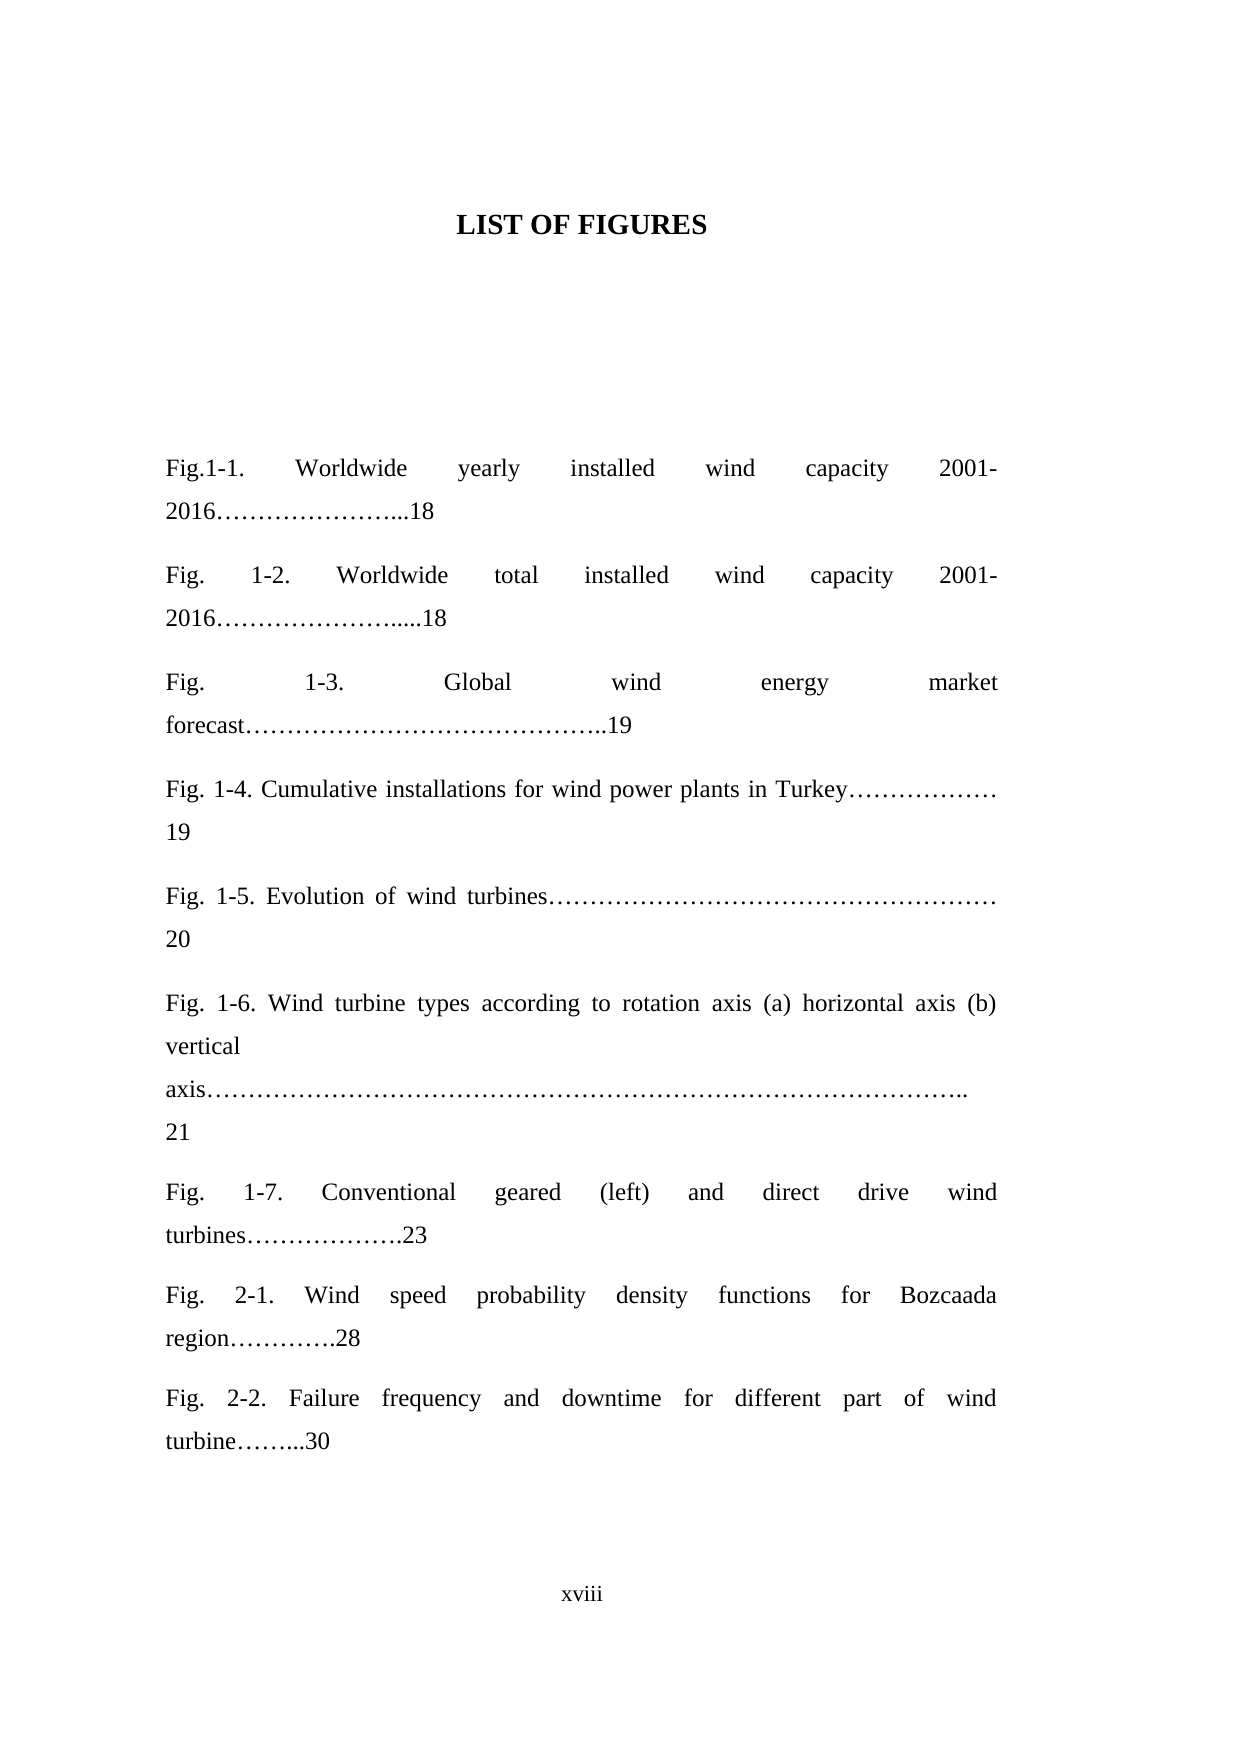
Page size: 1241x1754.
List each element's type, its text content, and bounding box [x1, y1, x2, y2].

text Fig. 1-2. Worldwide total installed wind capacity 2001-2016………………….....18 [165, 560, 998, 632]
text Fig.1-1. Worldwide yearly installed wind capacity 2001-2016…………………...18 [165, 453, 998, 524]
text Fig. 2-1. Wind speed probability density functions for Bozcaada region………….28 [165, 1280, 998, 1352]
text Fig. 2-2. Failure frequency and downtime for different part of wind turbine……...30 [165, 1383, 998, 1455]
text Fig. 1-7. Conventional geared (left) and direct drive wind turbines……………….23 [165, 1177, 998, 1249]
text Fig. 1-6. Wind turbine types according to rotation axis (a) horizontal axis (b) vertical axis……………………………………………………………………………….. 21 [165, 988, 998, 1146]
text Fig. 1-4. Cumulative installations for wind power plants in Turkey………………19 [165, 774, 998, 846]
text Fig. 1-5. Evolution of wind turbines………………………………………………20 [165, 881, 998, 953]
text LIST OF FIGURES [165, 207, 998, 240]
text Fig. 1-3. Global wind energy market forecast……………………………………..19 [165, 667, 998, 739]
